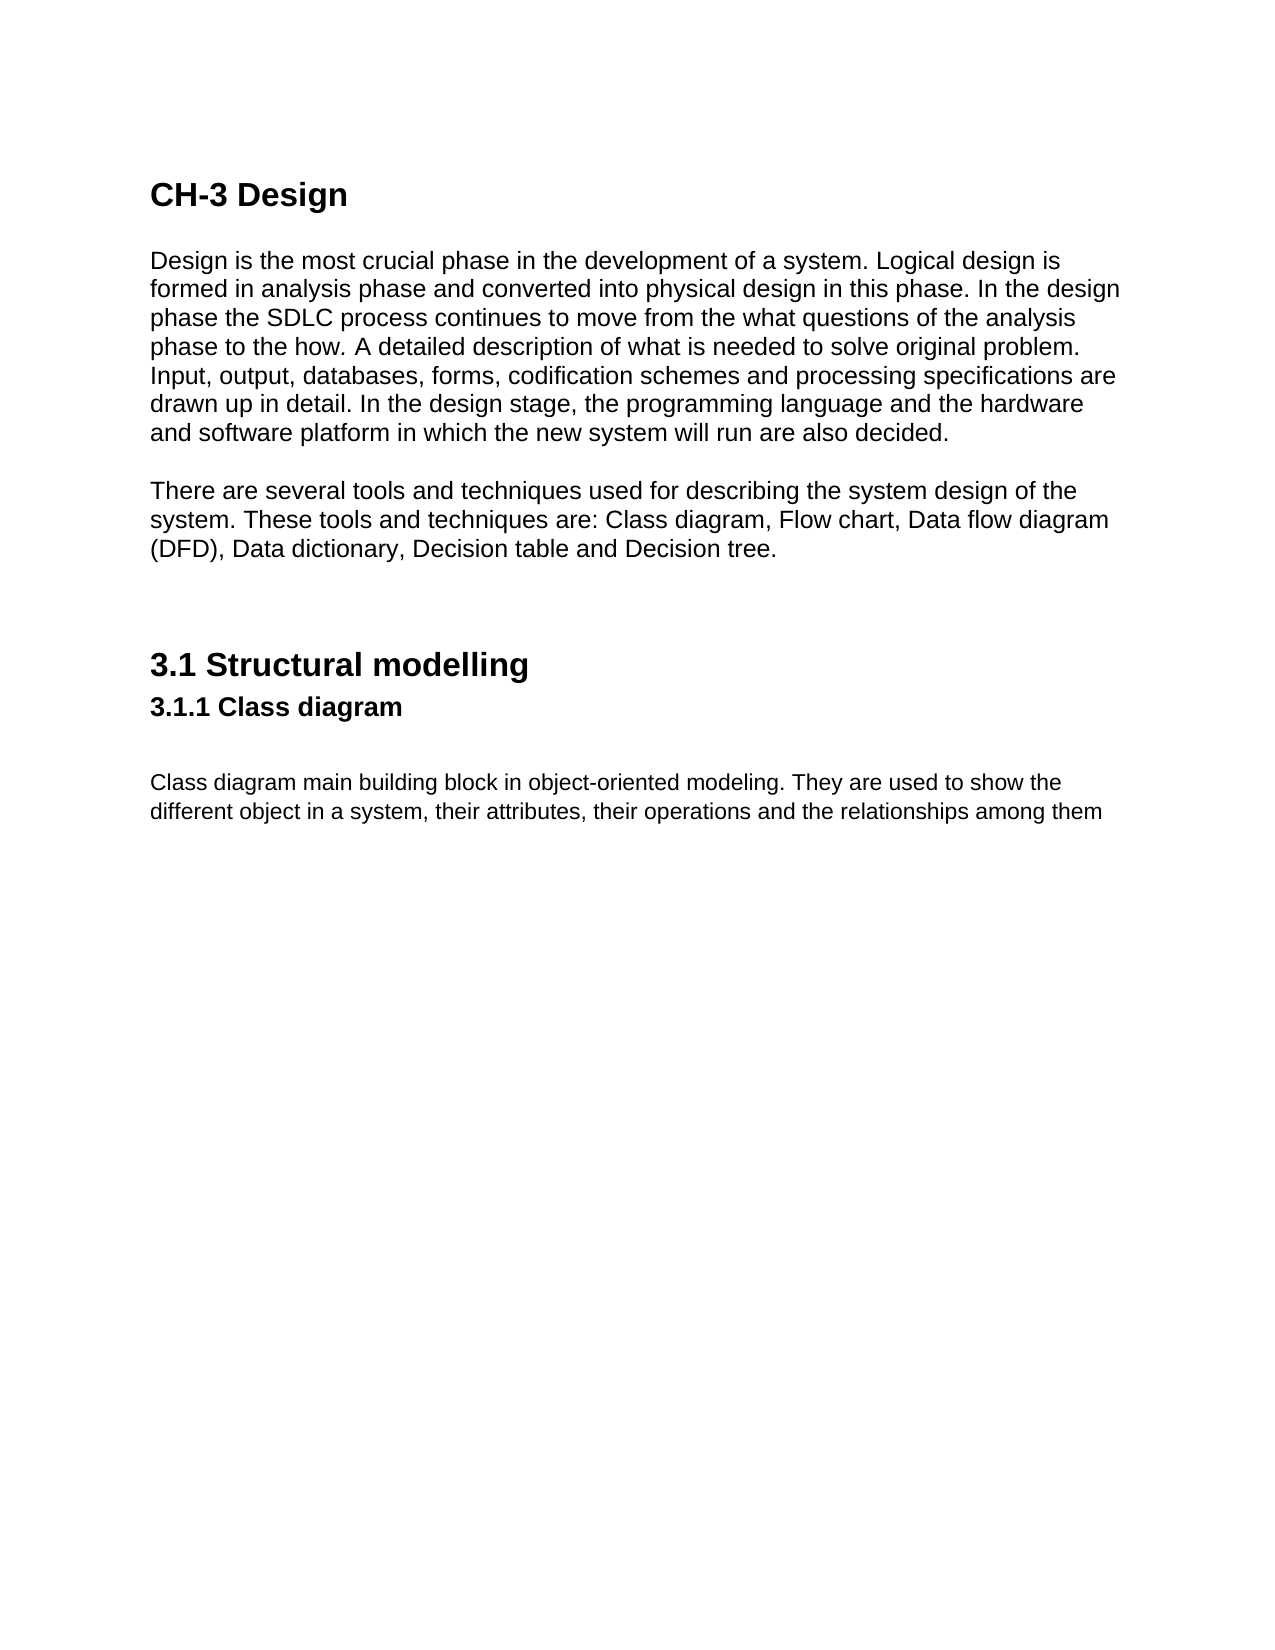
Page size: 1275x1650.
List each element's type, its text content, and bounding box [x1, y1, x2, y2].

subtitle 3.1.1 Class diagram [150, 691, 1125, 722]
text There are several tools and techniques used for describing the system design of the system. These tools and techniques are: Class diagram, Flow chart, Data flow diagram (DFD), Data dictionary, Decision table and Decision tree. [150, 476, 1125, 562]
text Design is the most crucial phase in the development of a system. Logical design is formed in analysis phase and converted into physical design in this phase. In the design phase the SDLC process continues to move from the what questions of the analysis phase to the how. A detailed description of what is needed to solve original problem. Input, output, databases, forms, codification schemes and processing specifications are drawn up in detail. In the design stage, the programming language and the hardware and software platform in which the new system will run are also decided. [150, 246, 1125, 447]
subtitle CH-3 Design [150, 175, 1125, 213]
text Class diagram main building block in object-oriented modeling. They are used to show the different object in a system, their attributes, their operations and the relationships among them [150, 769, 1125, 824]
subtitle 3.1 Structural modelling [150, 645, 1125, 683]
